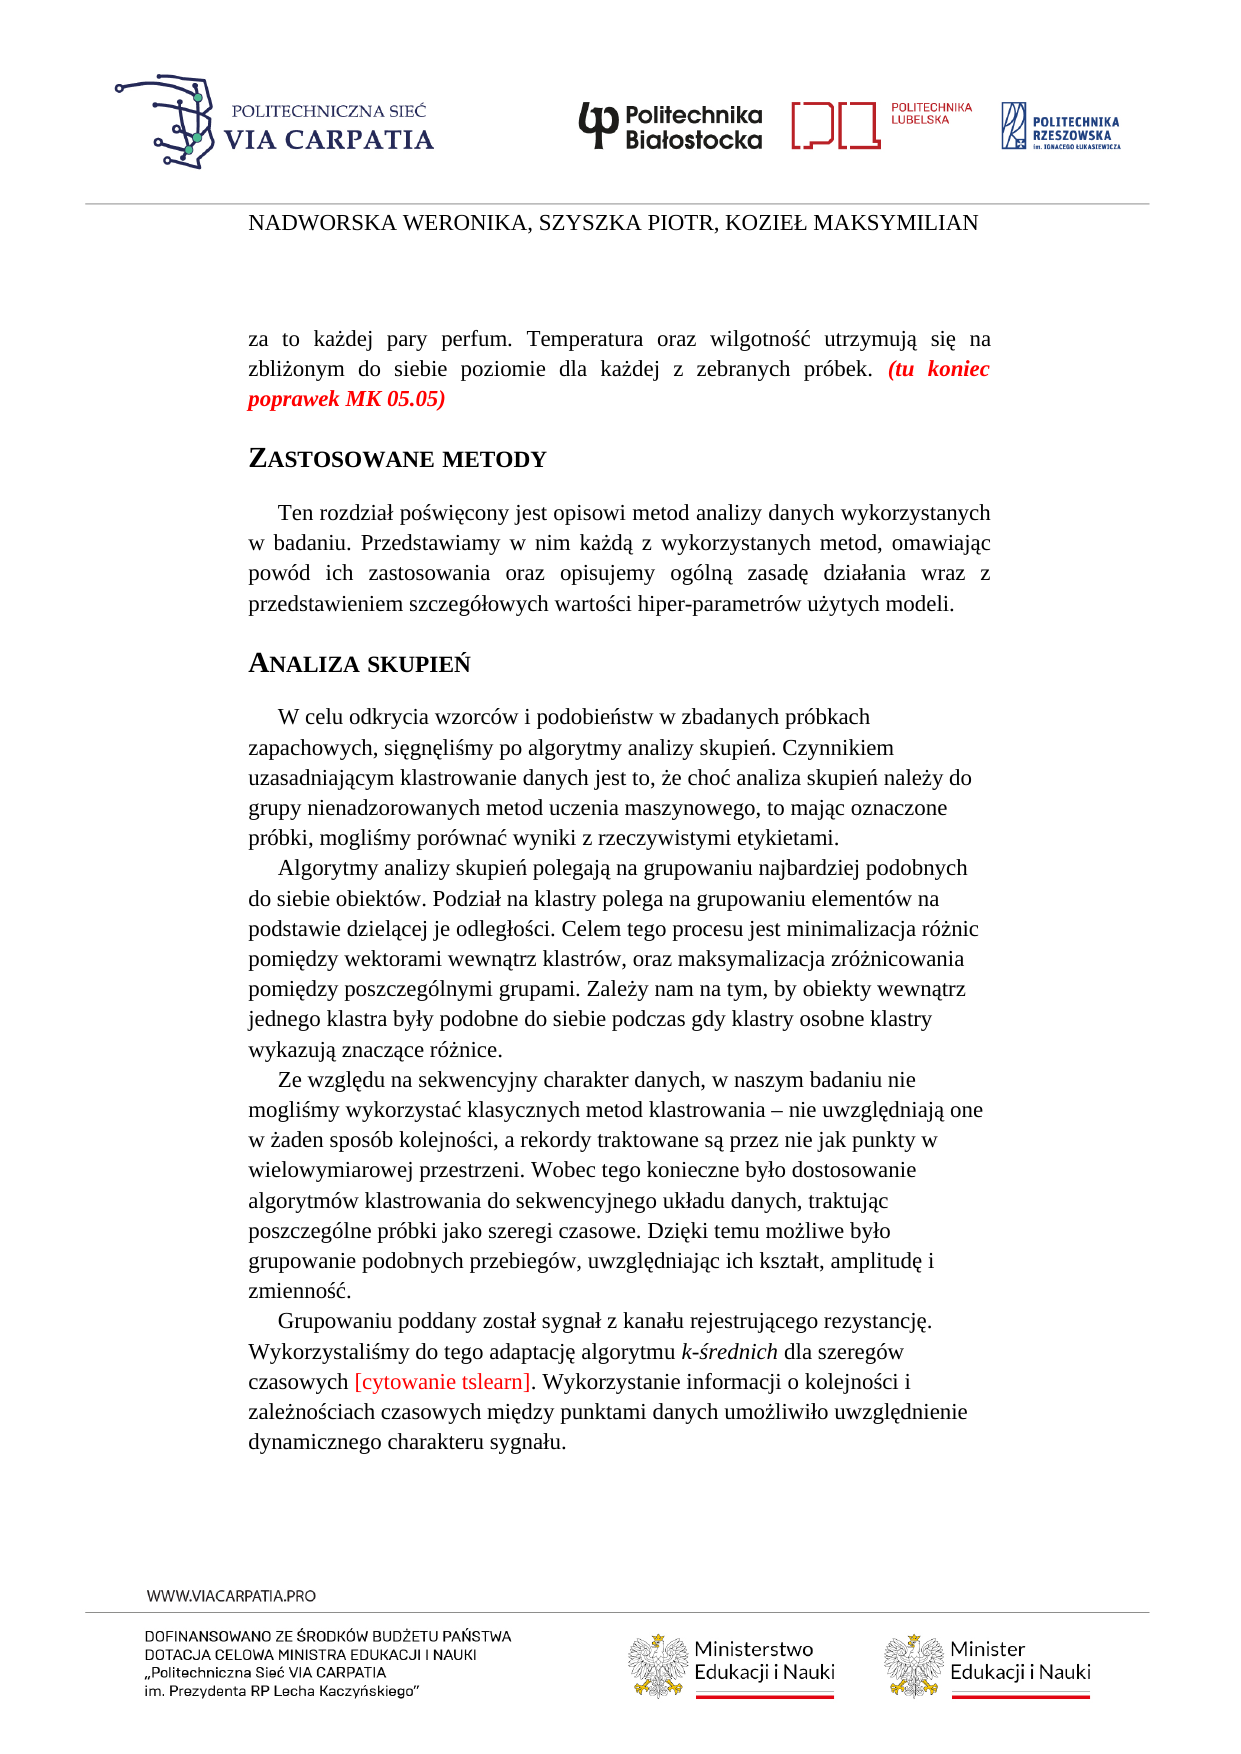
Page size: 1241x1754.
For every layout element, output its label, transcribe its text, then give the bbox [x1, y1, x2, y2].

text Ze względu na sekwencyjny charakter danych, w naszym badaniu nie mogliśmy wykorzystać klasycznych metod klastrowania – nie uwzględniają one w żaden sposób kolejności, a rekordy traktowane są przez nie jak punkty w wielowymiarowej przestrzeni. Wobec tego konieczne było dostosowanie algorytmów klastrowania do sekwencyjnego układu danych, traktując poszczególne próbki jako szeregi czasowe. Dzięki temu możliwe było grupowanie podobnych przebiegów, uwzględniając ich kształt, amplitudę i zmienność. [248, 1066, 992, 1304]
text W celu odkrycia wzorców i podobieństw w zbadanych próbkach zapachowych, sięgnęliśmy po algorytmy analizy skupień. Czynnikiem uzasadniającym klastrowanie danych jest to, że choć analiza skupień należy do grupy nienadzorowanych metod uczenia maszynowego, to mając oznaczone próbki, mogliśmy porównać wyniki z rzeczywistymi etykietami. [248, 703, 992, 851]
subtitle Analiza skupień [248, 645, 992, 678]
subtitle Zastosowane metody [248, 441, 992, 474]
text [248, 325, 992, 412]
text Grupowaniu poddany został sygnał z kanału rejestrującego rezystancję. Wykorzystaliśmy do tego adaptację algorytmu k-średnich dla szeregów czasowych [cytowanie tslearn]. Wykorzystanie informacji o kolejności i zależnościach czasowych między punktami danych umożliwiło uwzględnienie dynamicznego charakteru sygnału. [248, 1308, 992, 1455]
text Algorytmy analizy skupień polegają na grupowaniu najbardziej podobnych do siebie obiektów. Podział na klastry polega na grupowaniu elementów na podstawie dzielącej je odległości. Celem tego procesu jest minimalizacja różnic pomiędzy wektorami wewnątrz klastrów, oraz maksymalizacja zróżnicowania pomiędzy poszczególnymi grupami. Zależy nam na tym, by obiekty wewnątrz jednego klastra były podobne do siebie podczas gdy klastry osobne klastry wykazują znaczące różnice. [248, 854, 992, 1062]
text Ten rozdział poświęcony jest opisowi metod analizy danych wykorzystanych w badaniu. Przedstawiamy w nim każdą z wykorzystanych metod, omawiając powód ich zastosowania oraz opisujemy ogólną zasadę działania wraz z przedstawieniem szczegółowych wartości hiper-parametrów użytych modeli. [248, 499, 992, 616]
picture [0, 2, 1237, 1754]
